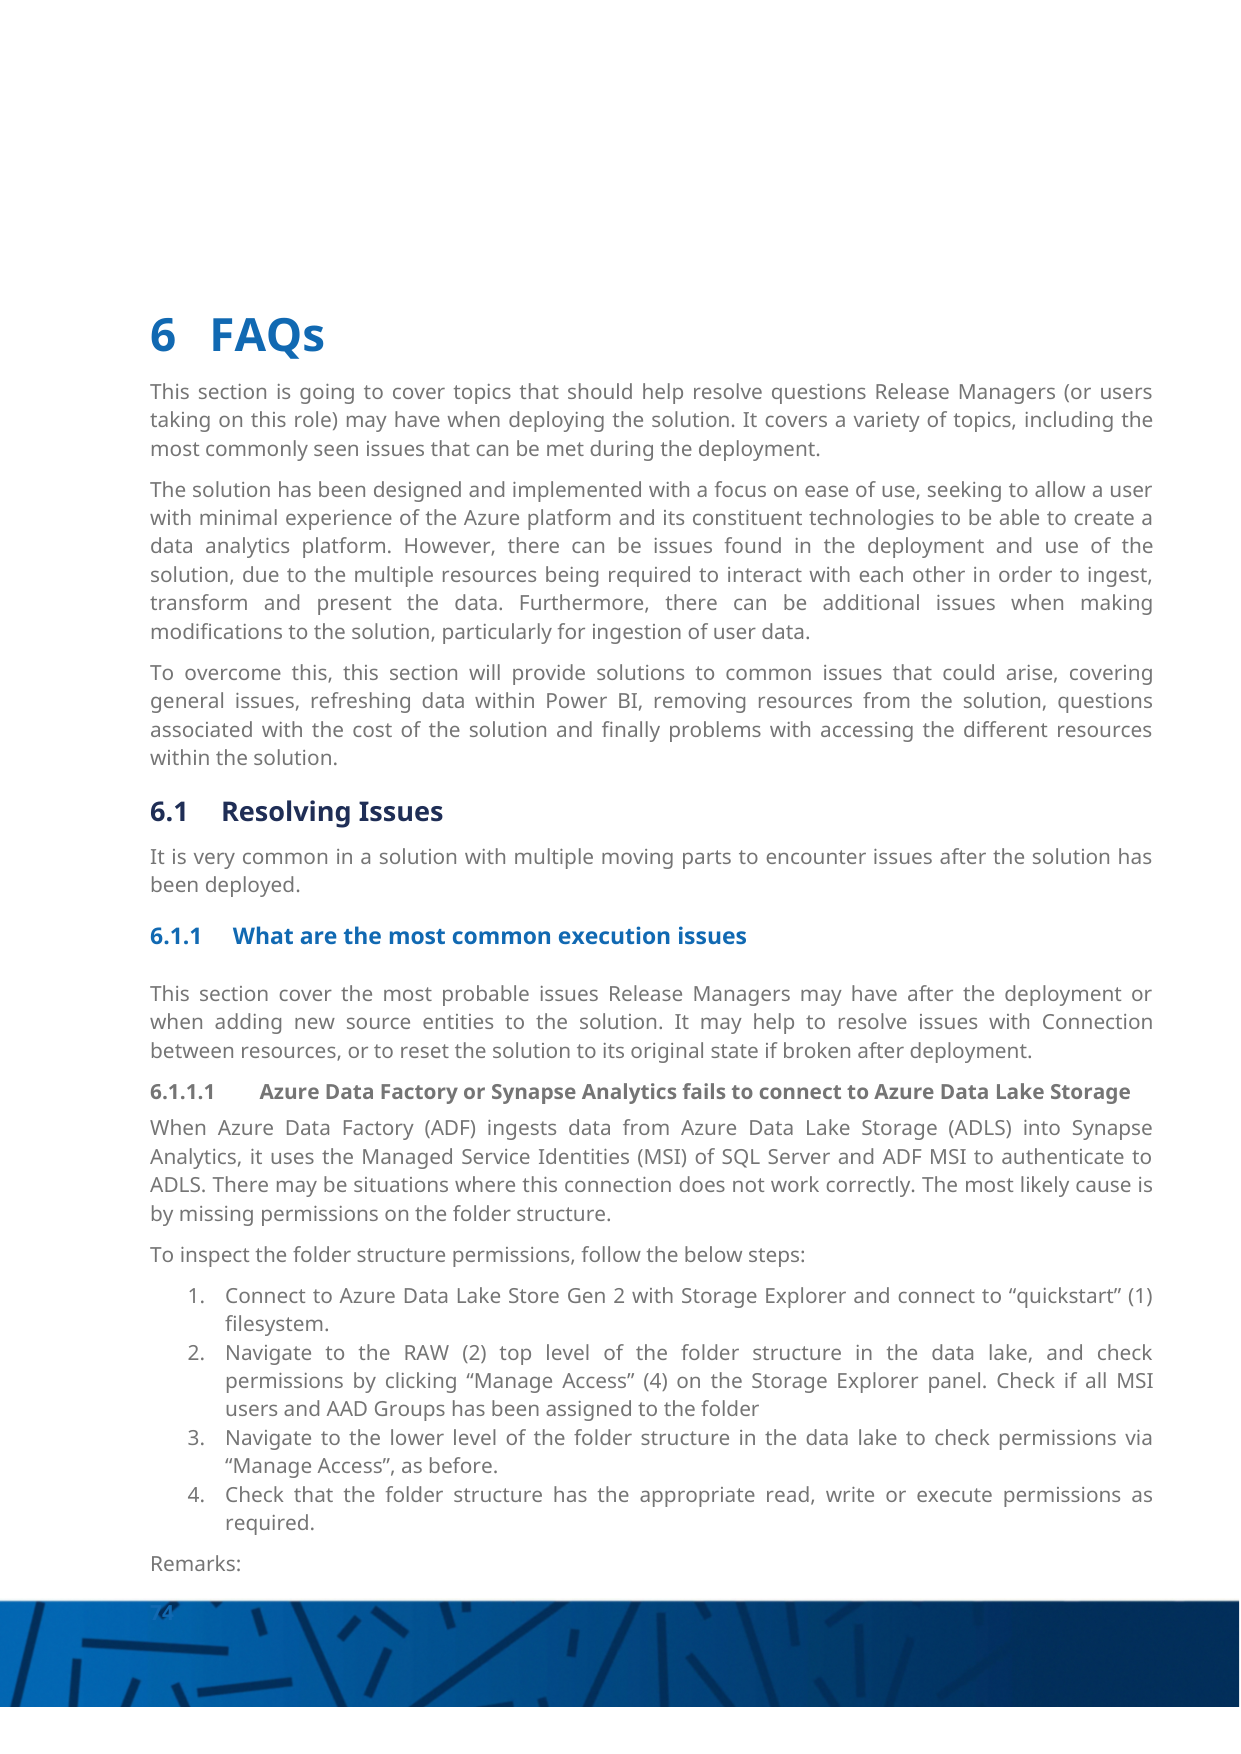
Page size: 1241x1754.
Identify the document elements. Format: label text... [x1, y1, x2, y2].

picture [0, 1598, 1240, 1707]
list Check that the folder structure has the appropriate read, write or execute permissions as required. [187, 1480, 1155, 1537]
subtitle FAQs [150, 302, 1155, 364]
list Navigate to the lower level of the folder structure in the data lake to check permissions via “Manage Access”, as before. [187, 1423, 1155, 1480]
text To overcome this, this section will provide solutions to common issues that could arise, covering general issues, refreshing data within Power BI, removing resources from the solution, questions associated with the cost of the solution and finally problems with accessing the different resources within the solution. [150, 658, 1155, 772]
list Navigate to the RAW (2) top level of the folder structure in the data lake, and check permissions by clicking “Manage Access” (4) on the Storage Explorer panel. Check if all MSI users and AAD Groups has been assigned to the folder [187, 1338, 1155, 1423]
subtitle Azure Data Factory or Synapse Analytics fails to connect to Azure Data Lake Storage [150, 1077, 1155, 1105]
text The solution has been designed and implemented with a focus on ease of use, seeking to allow a user with minimal experience of the Azure platform and its constituent technologies to be able to create a data analytics platform. However, there can be issues found in the deployment and use of the solution, due to the multiple resources being required to interact with each other in order to ingest, transform and present the data. Furthermore, there can be additional issues when making modifications to the solution, particularly for ingestion of user data. [150, 475, 1155, 645]
list Connect to Azure Data Lake Store Gen 2 with Storage Explorer and connect to “quickstart” (1) filesystem. [187, 1281, 1155, 1338]
subtitle What are the most common execution issues [150, 919, 1155, 951]
text Remarks: [150, 1549, 1155, 1578]
text This section cover the most probable issues Release Managers may have after the deployment or when adding new source entities to the solution. It may help to resolve issues with Connection between resources, or to reset the solution to its original state if broken after deployment. [150, 979, 1155, 1064]
subtitle Resolving Issues [150, 792, 1155, 829]
text To inspect the folder structure permissions, follow the below steps: [150, 1240, 1155, 1268]
text It is very common in a solution with multiple moving parts to encounter issues after the solution has been deployed. [150, 842, 1155, 899]
text This section is going to cover topics that should help resolve questions Release Managers (or users taking on this role) may have when deploying the solution. It covers a variety of topics, including the most commonly seen issues that can be met during the deployment. [150, 377, 1155, 462]
text When Azure Data Factory (ADF) ingests data from Azure Data Lake Storage (ADLS) into Synapse Analytics, it uses the Managed Service Identities (MSI) of SQL Server and ADF MSI to authenticate to ADLS. There may be situations where this connection does not work correctly. The most likely cause is by missing permissions on the folder structure. [150, 1113, 1155, 1227]
